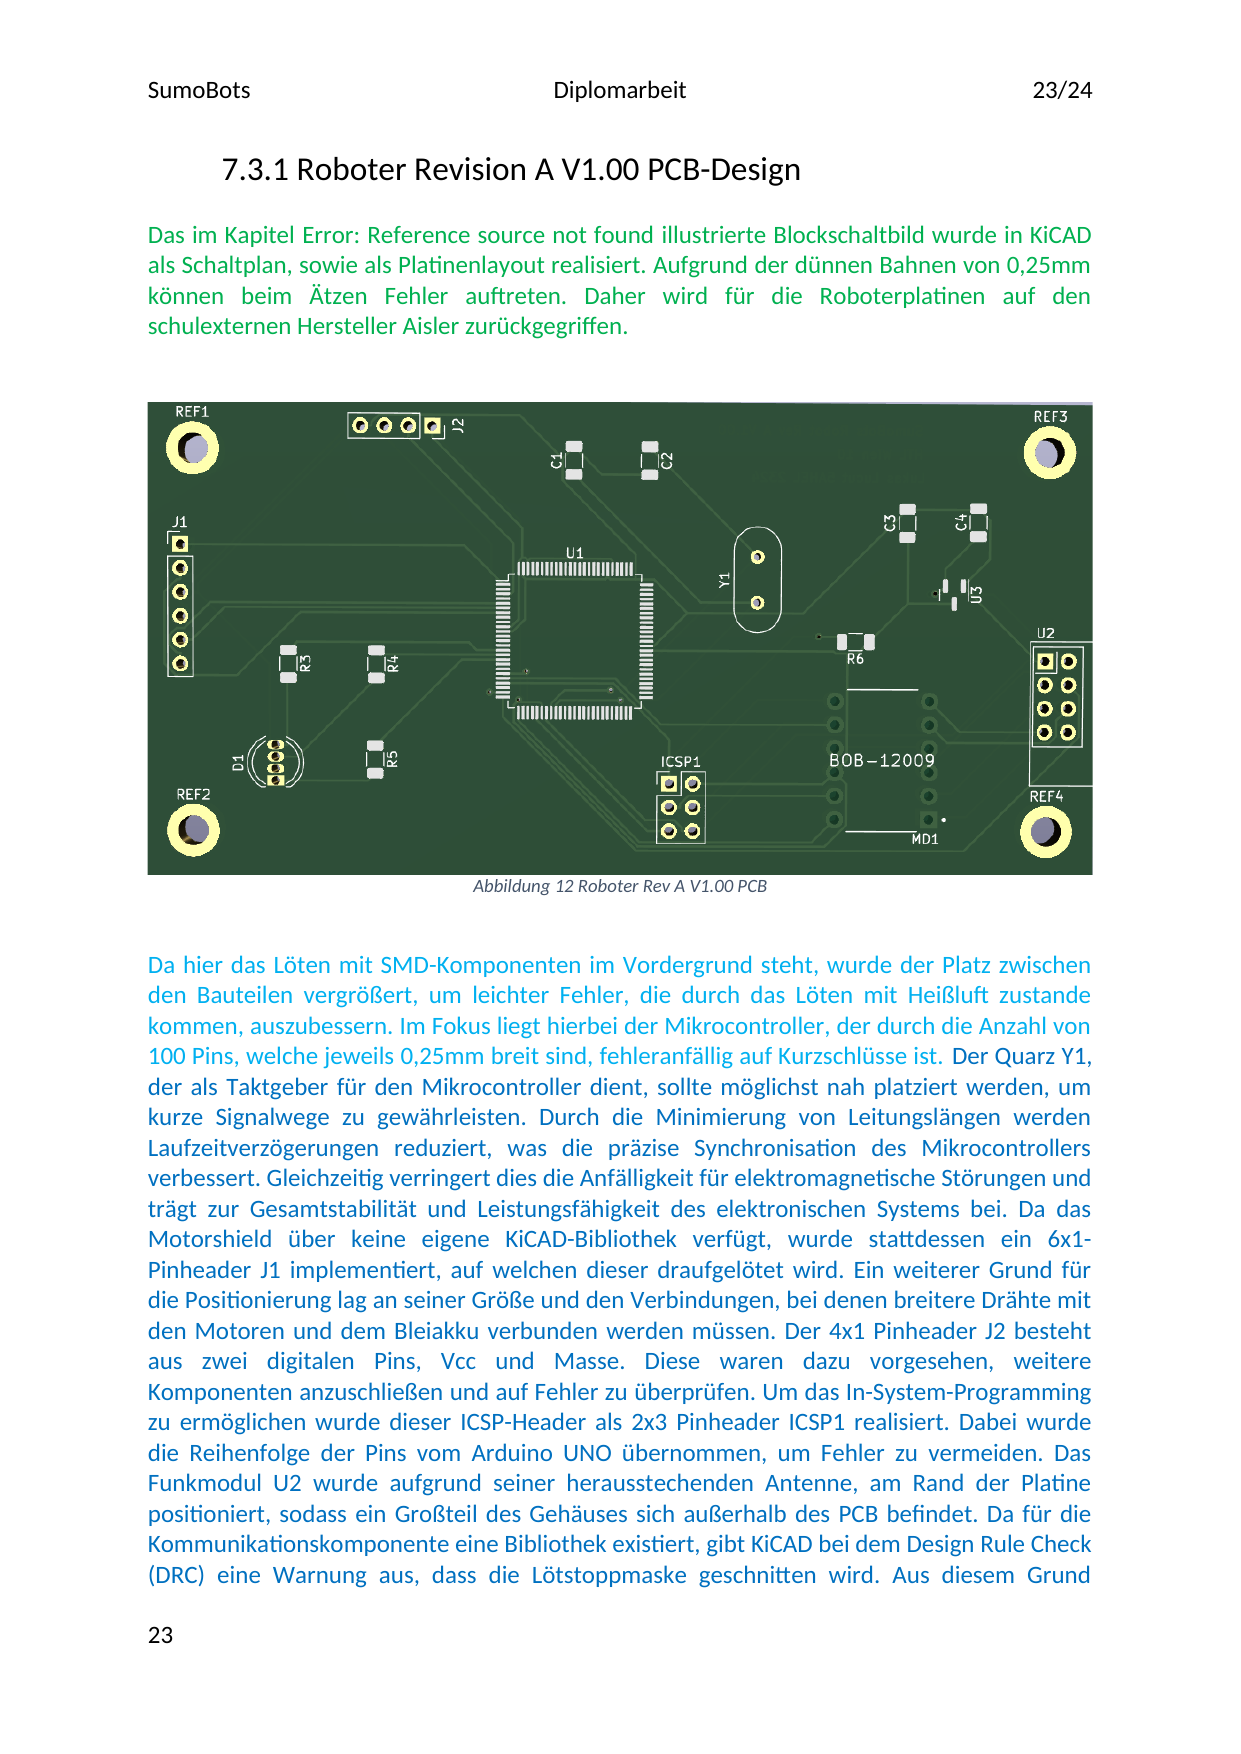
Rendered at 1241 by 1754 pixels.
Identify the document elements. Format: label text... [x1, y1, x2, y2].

text Abbildung 12 Roboter Rev A V1.00 PCB [148, 875, 1093, 897]
subtitle Roboter Revision A V1.00 PCB-Design [221, 148, 1093, 188]
picture [147, 402, 1093, 875]
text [148, 949, 1093, 1590]
